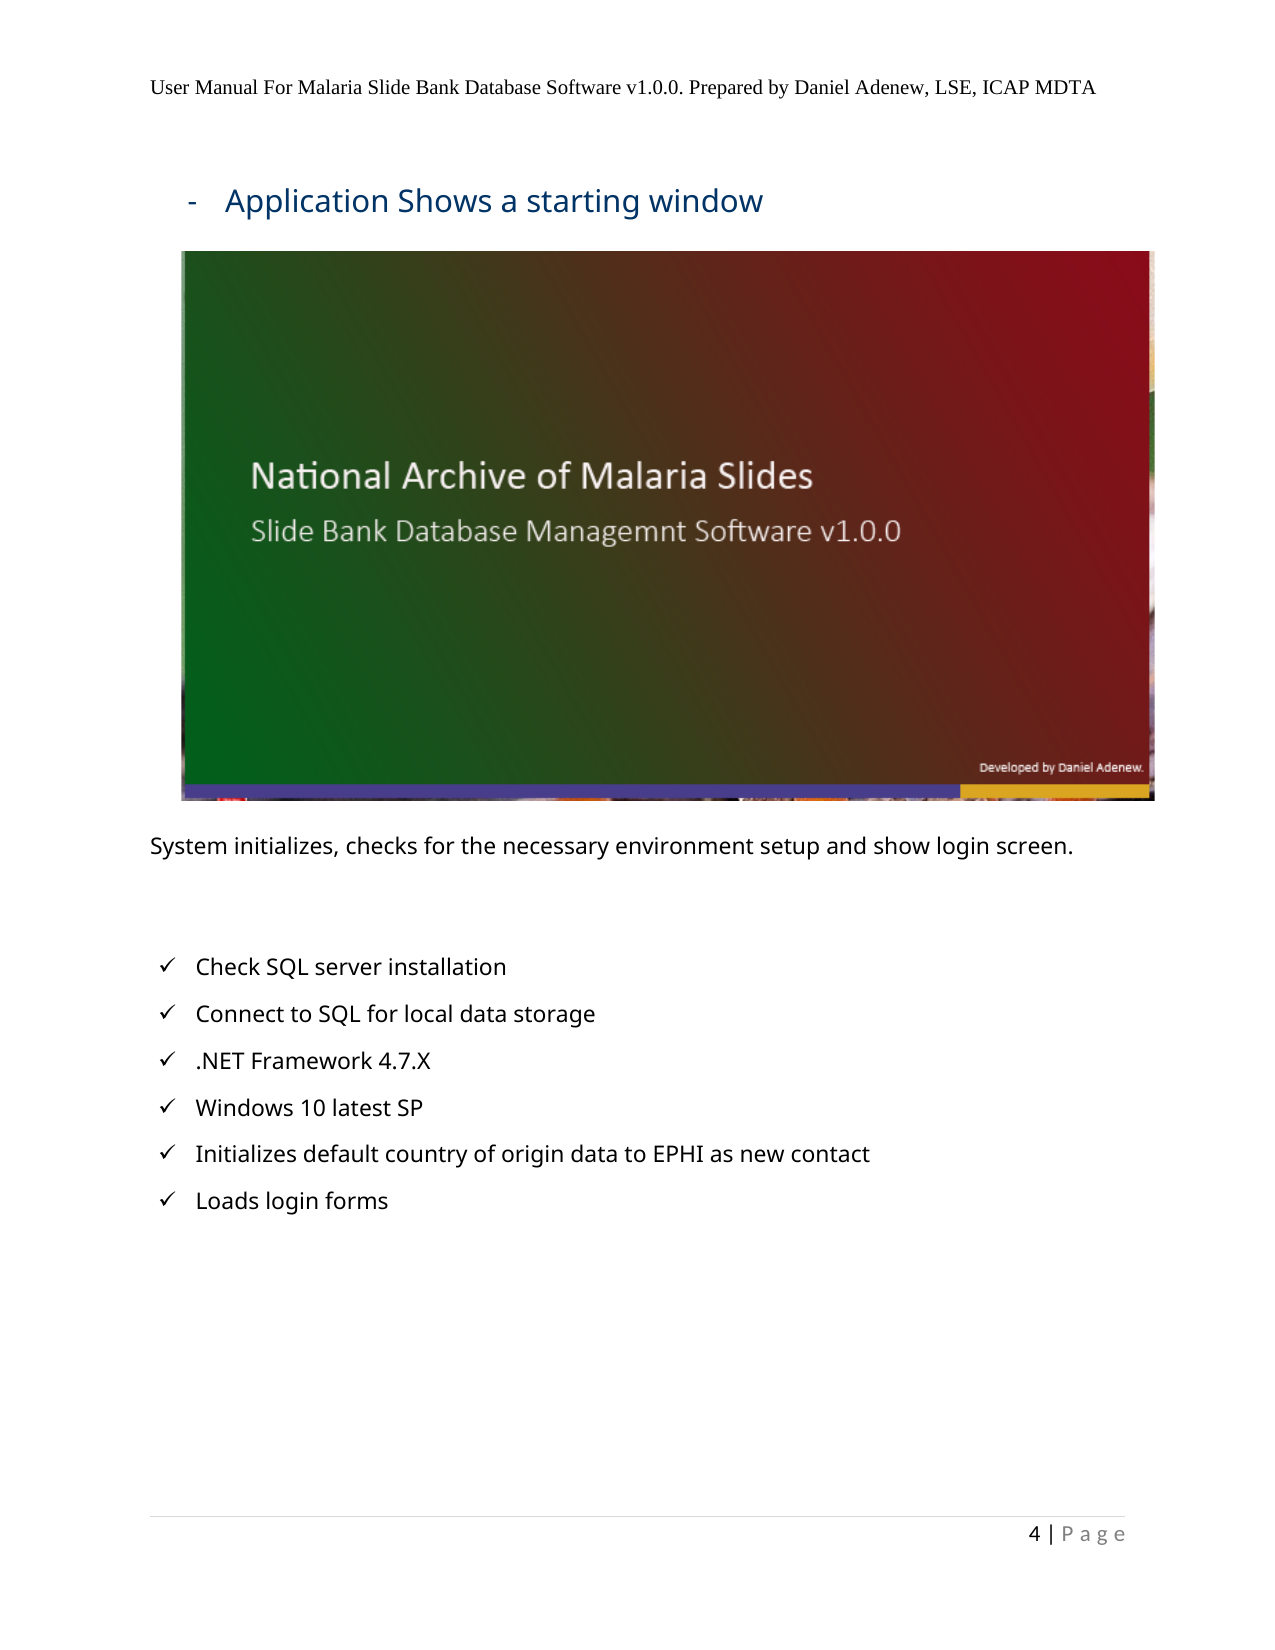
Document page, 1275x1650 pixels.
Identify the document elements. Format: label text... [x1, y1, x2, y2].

picture [181, 251, 1155, 801]
list Connect to SQL for local data storage [158, 998, 1125, 1029]
list Application Shows a starting window [187, 179, 1125, 222]
list .NET Framework 4.7.X [158, 1045, 1125, 1076]
list Windows 10 latest SP [158, 1092, 1125, 1123]
list Initializes default country of origin data to EPHI as new contact [158, 1138, 1125, 1170]
text System initializes, checks for the necessary environment setup and show login screen. [150, 830, 1125, 861]
list Check SQL server installation [158, 951, 1125, 982]
list Loads login forms [158, 1185, 1125, 1217]
